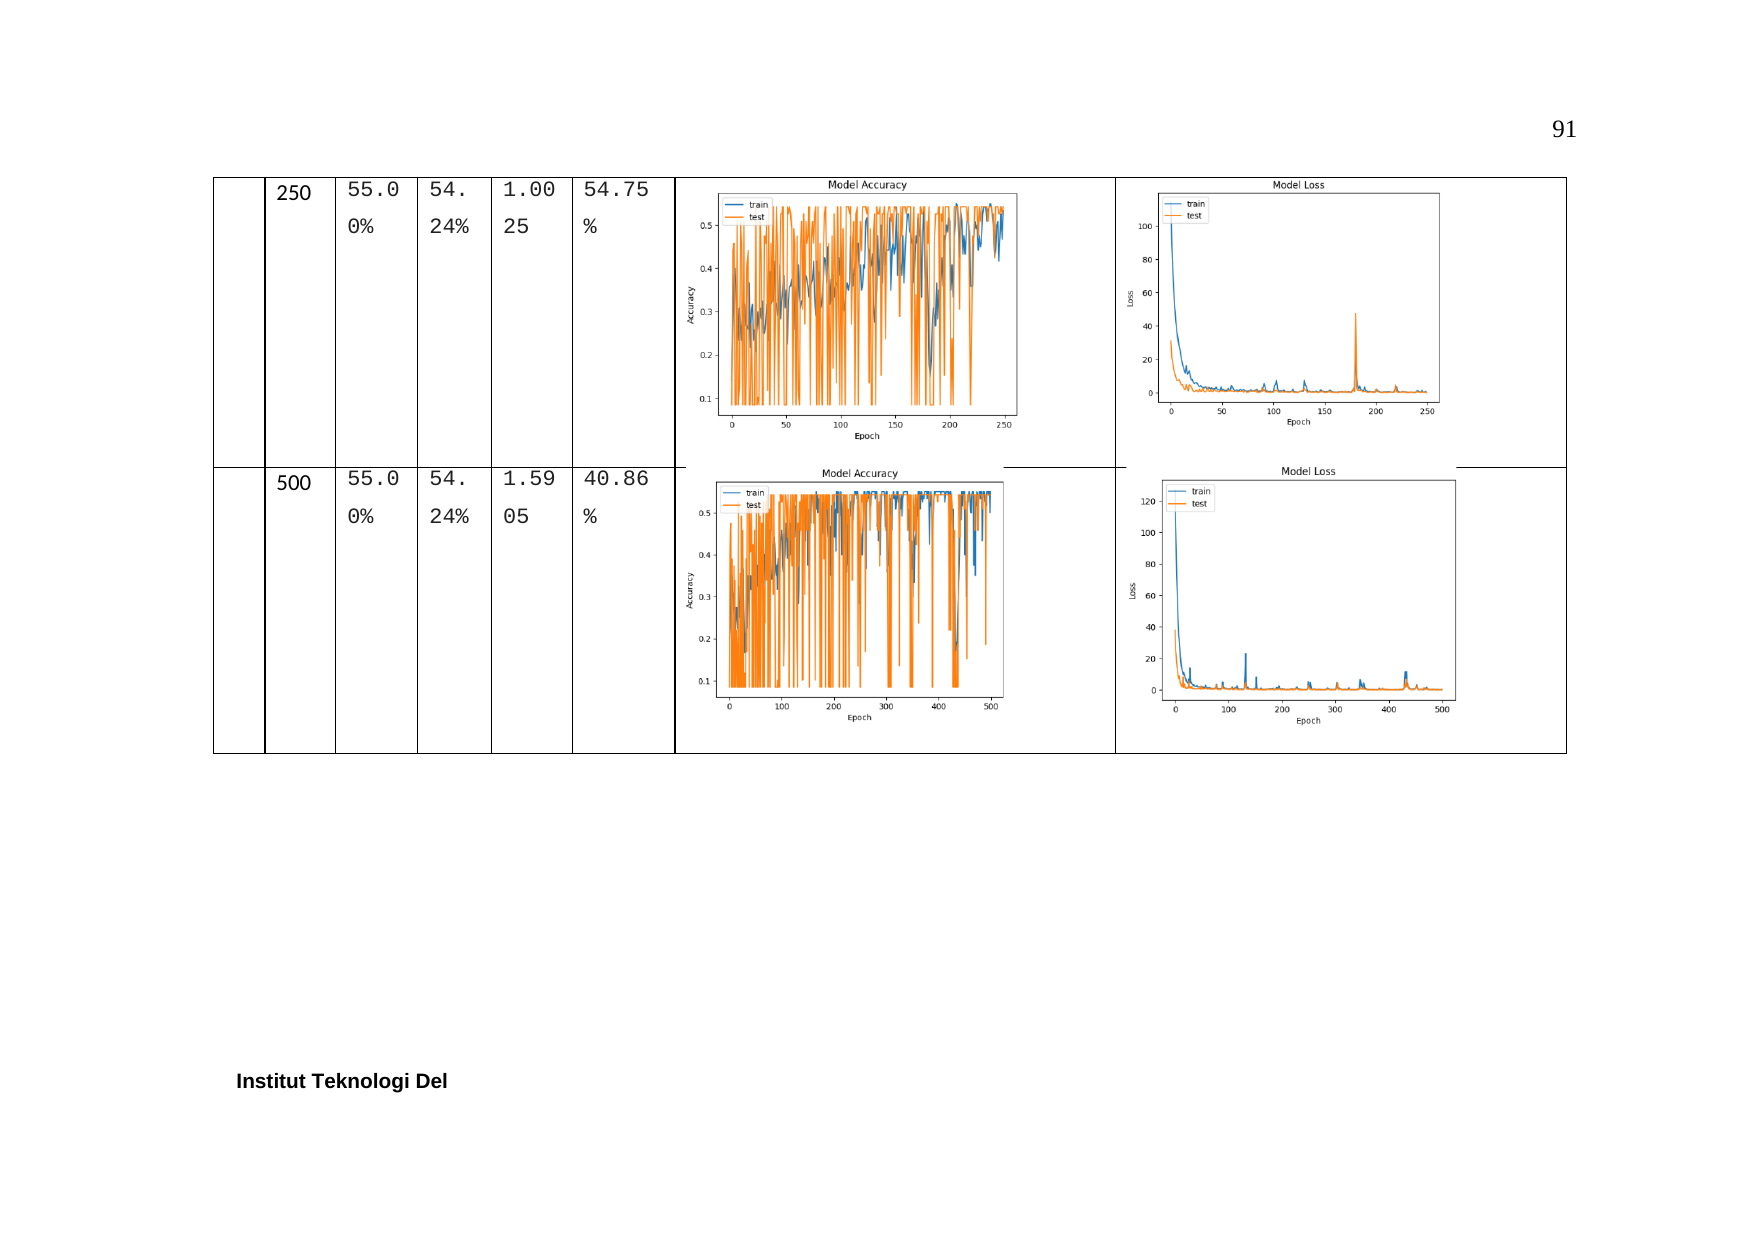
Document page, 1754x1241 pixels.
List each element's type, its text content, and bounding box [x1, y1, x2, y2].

table_cell 55.00% [336, 178, 417, 467]
table_cell [676, 178, 1115, 467]
table_cell [1116, 468, 1566, 752]
table_cell [214, 178, 264, 467]
table_cell [214, 468, 264, 752]
table_cell 54.24% [418, 178, 491, 467]
picture [686, 178, 1018, 440]
table_cell [1116, 178, 1566, 467]
table_cell 250 [266, 178, 335, 467]
table_cell 55.00% [336, 468, 417, 752]
picture [1126, 178, 1442, 427]
picture [1126, 467, 1457, 726]
table_cell 40.86 % [573, 468, 674, 752]
table_cell 54.24% [418, 468, 491, 752]
table_cell [676, 468, 1115, 752]
table_cell 54.75 % [573, 178, 674, 467]
table_cell 500 [266, 468, 335, 752]
picture [686, 467, 1004, 722]
table_cell 1.5905 [492, 468, 572, 752]
table_cell 1.0025 [492, 178, 572, 467]
